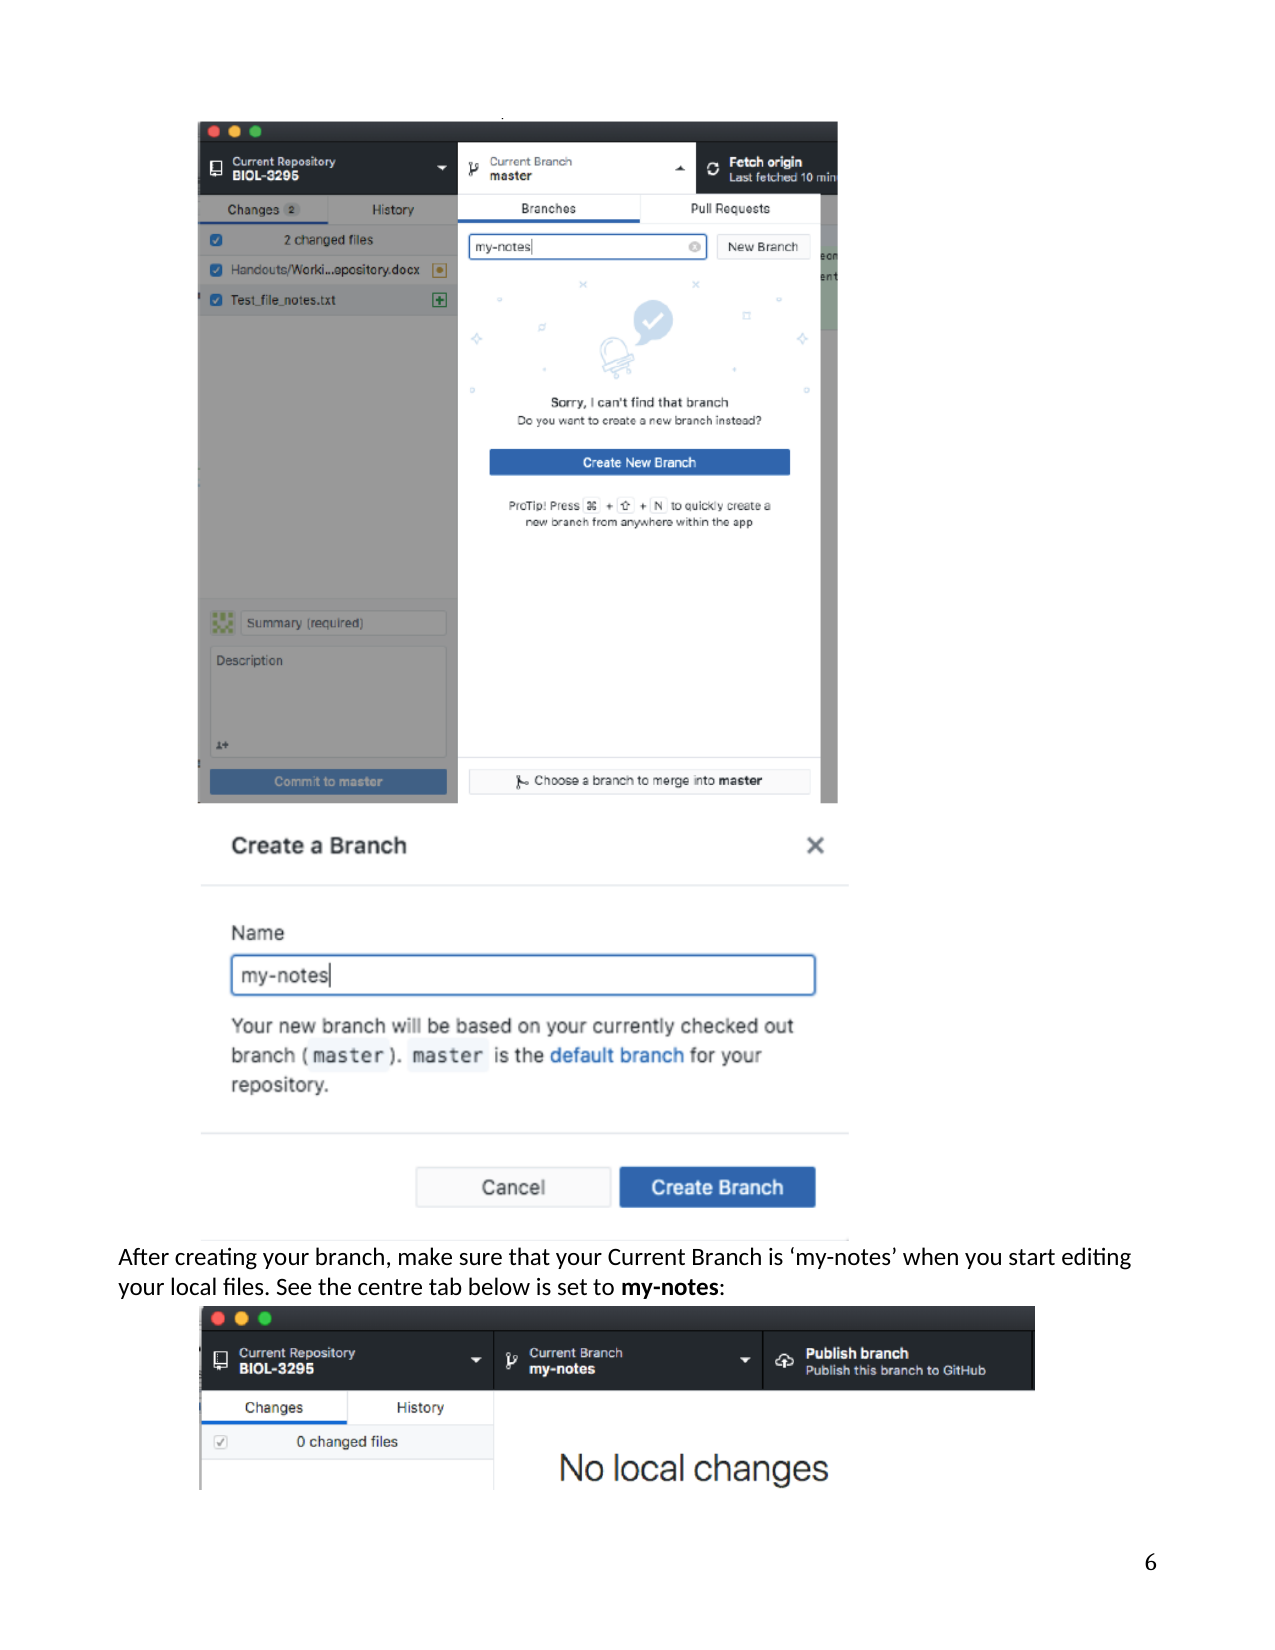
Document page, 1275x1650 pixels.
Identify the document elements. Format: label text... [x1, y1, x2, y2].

text After creating your branch, make sure that your Current Branch is ‘my-notes’ when you start editing your local files. See the centre tab below is set to my-notes: [118, 1241, 1157, 1302]
picture [193, 118, 850, 1241]
picture [193, 1302, 1037, 1490]
